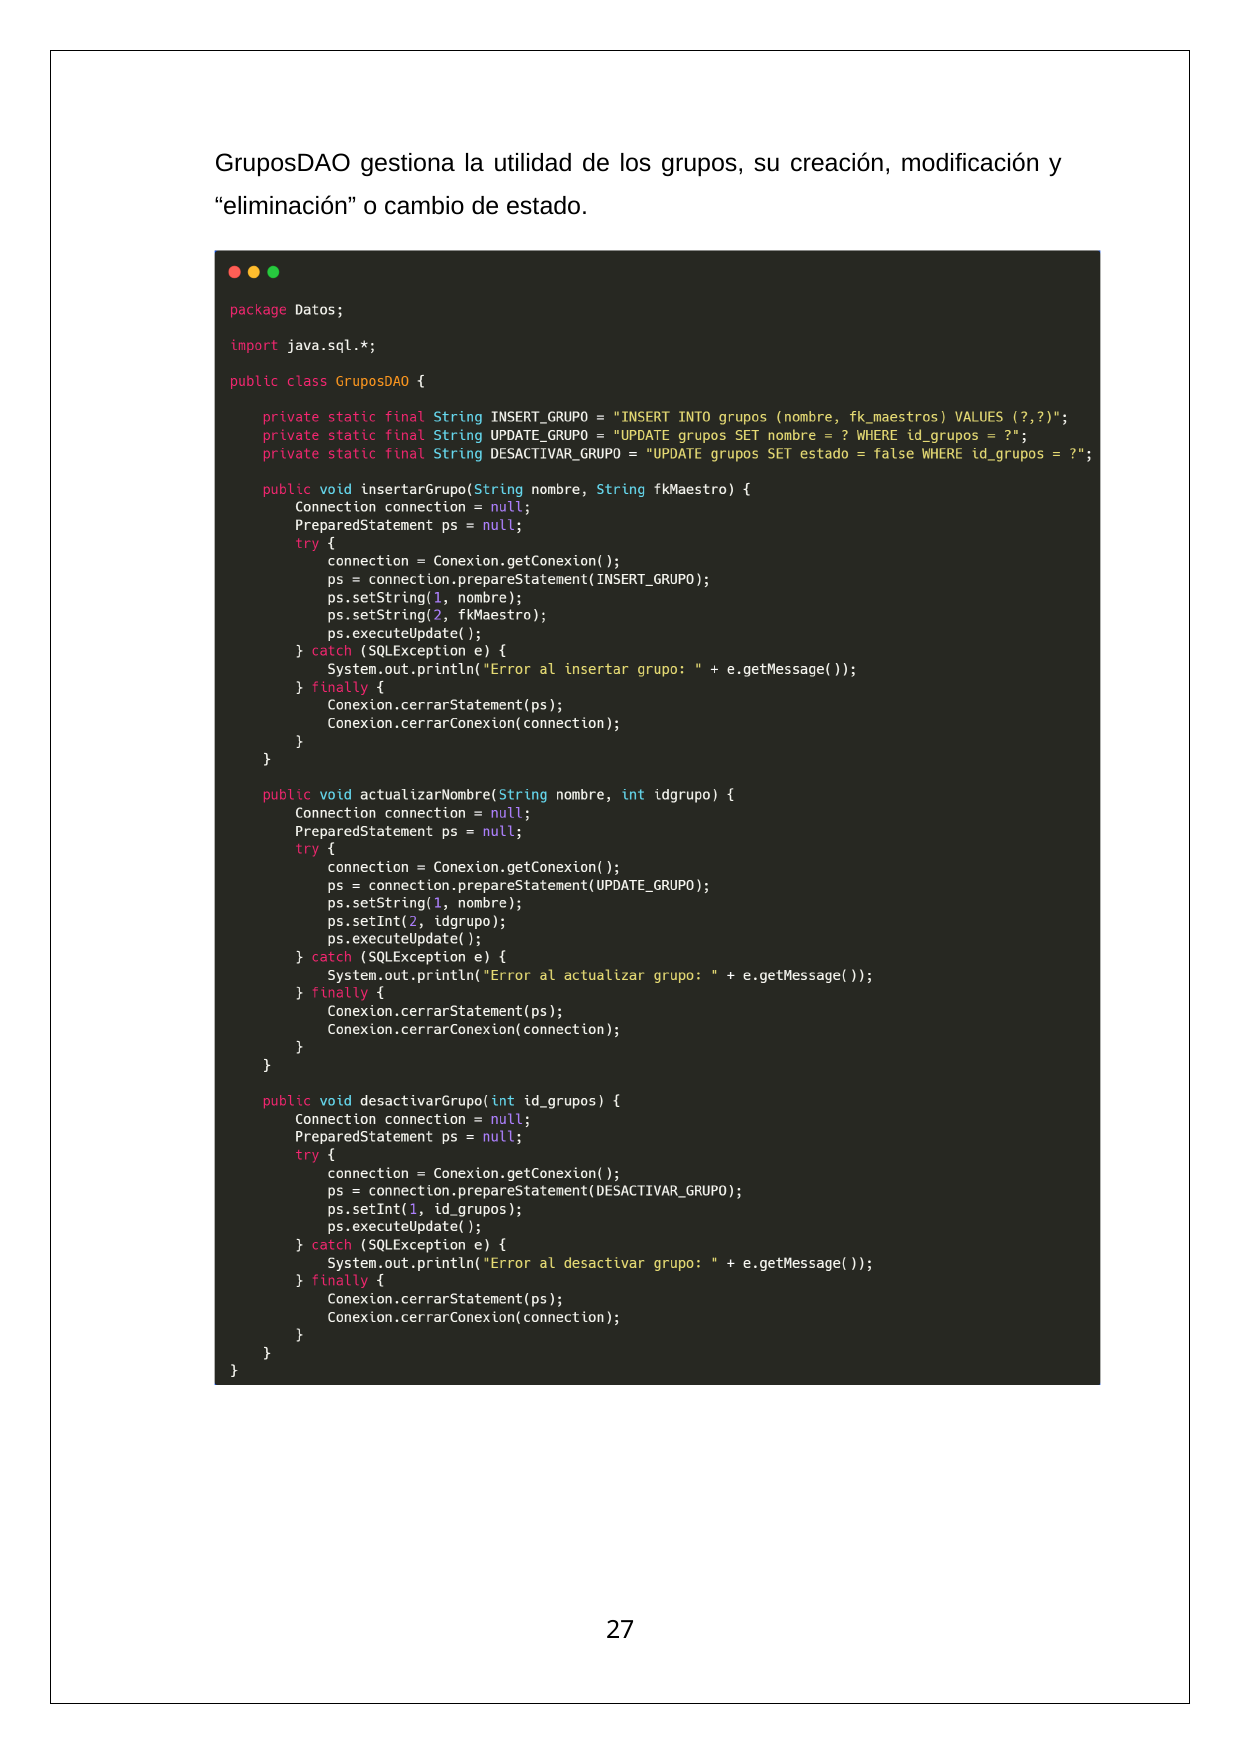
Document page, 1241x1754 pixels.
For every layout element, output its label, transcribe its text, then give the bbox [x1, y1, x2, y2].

text GruposDAO gestiona la utilidad de los grupos, su creación, modificación y “eliminación” o cambio de estado. [214, 147, 1063, 219]
picture [214, 250, 1101, 1385]
